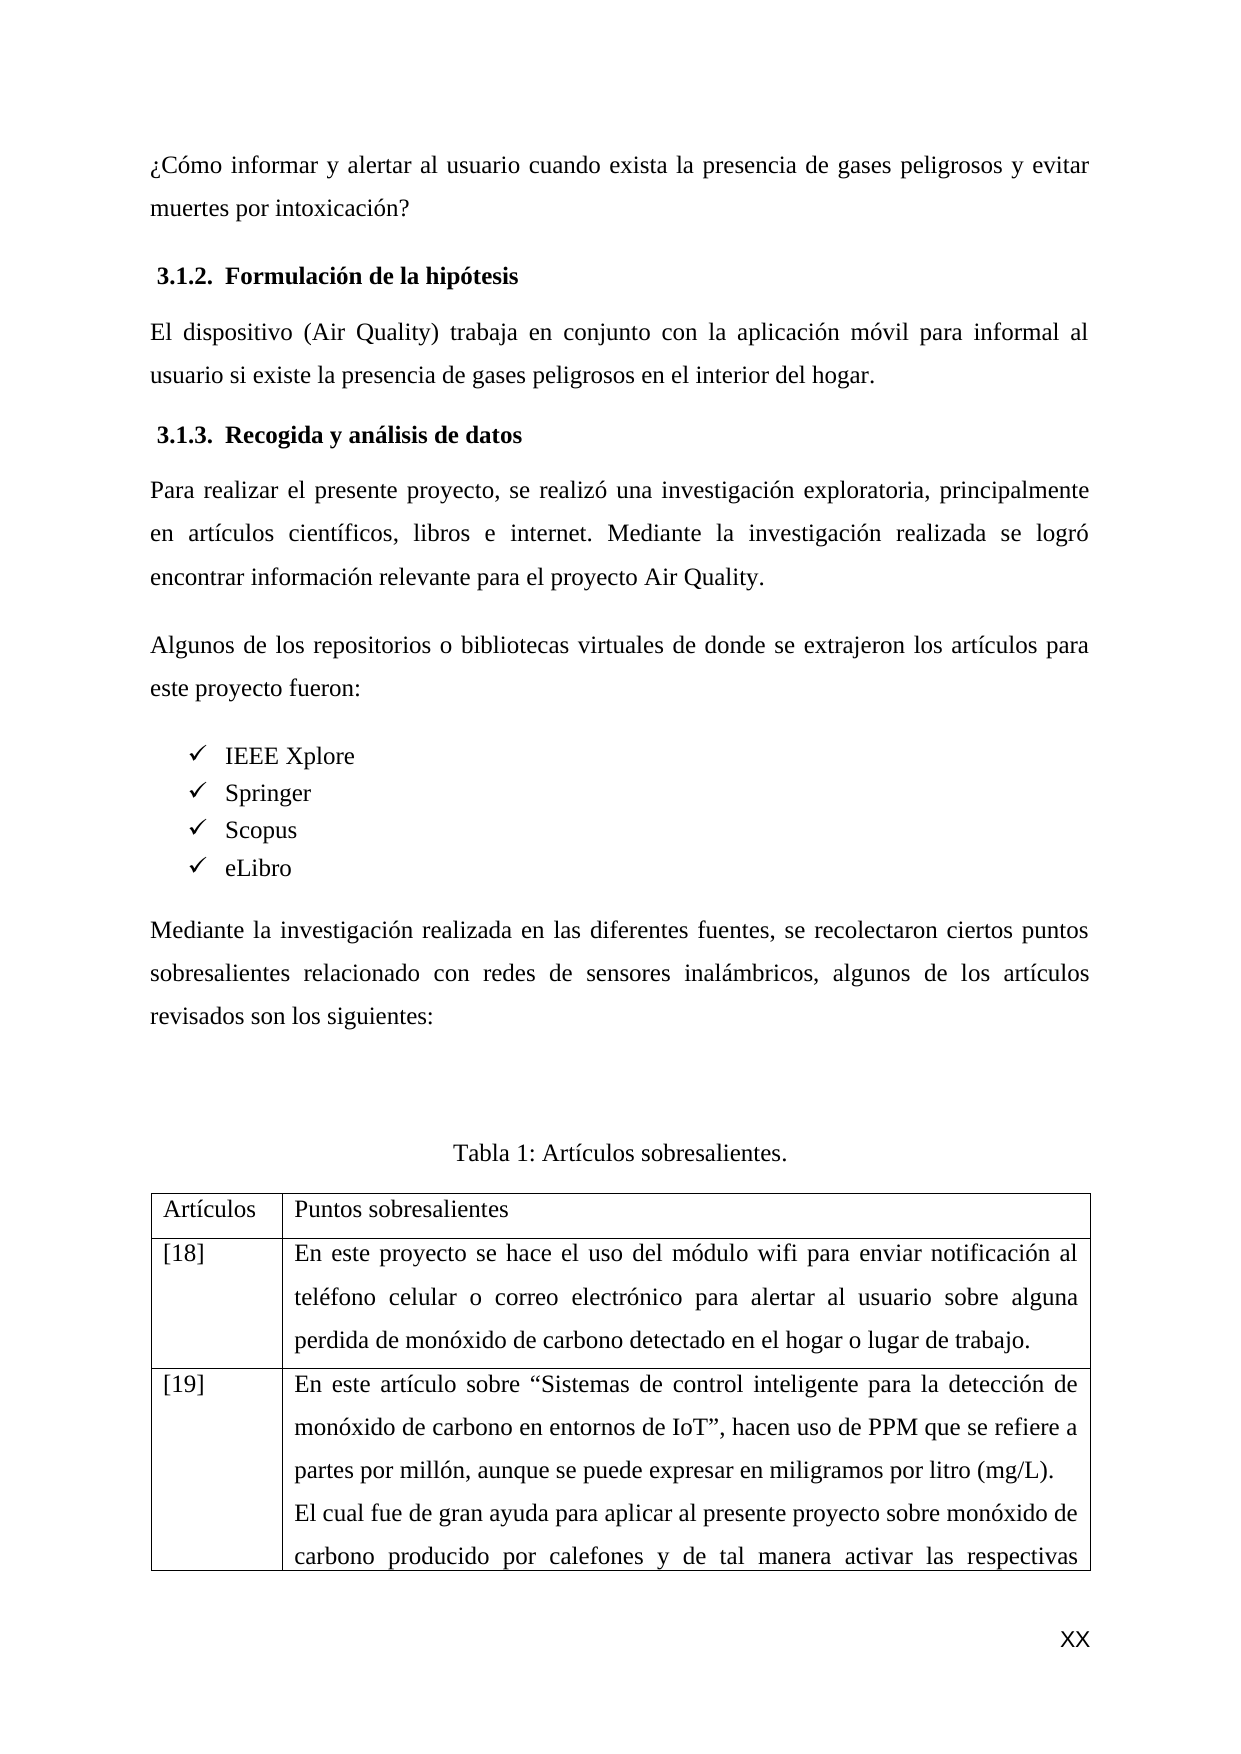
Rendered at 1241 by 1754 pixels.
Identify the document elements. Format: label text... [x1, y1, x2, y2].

text eLibro [187, 853, 1090, 882]
text Algunos de los repositorios o bibliotecas virtuales de donde se extrajeron los artículos para este proyecto fueron: [150, 630, 1090, 702]
text IEEE Xplore [187, 741, 1090, 770]
table_header Artículos [152, 1194, 282, 1237]
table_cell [283, 1369, 1090, 1570]
table_header Puntos sobresalientes [283, 1194, 1090, 1237]
text Scopus [187, 816, 1090, 844]
text Para realizar el presente proyecto, se realizó una investigación exploratoria, principalmente en artículos científicos, libros e internet. Mediante la investigación realizada se logró encontrar información relevante para el proyecto Air Quality. [150, 475, 1090, 590]
text El dispositivo (Air Quality) trabaja en conjunto con la aplicación móvil para informal al usuario si existe la presencia de gases peligrosos en el interior del hogar. [150, 317, 1090, 389]
table_cell [18] [152, 1239, 282, 1368]
table_cell [19] [152, 1369, 282, 1570]
table_cell En este proyecto se hace el uso del módulo wifi para enviar notificación al teléfono celular o correo electrónico para alertar al usuario sobre alguna perdida de monóxido de carbono detectado en el hogar o lugar de trabajo. [283, 1239, 1090, 1368]
text Mediante la investigación realizada en las diferentes fuentes, se recolectaron ciertos puntos sobresalientes relacionado con redes de sensores inalámbricos, algunos de los artículos revisados son los siguientes: [150, 915, 1090, 1030]
text Tabla 1: Artículos sobresalientes. [150, 1138, 1090, 1166]
text ¿Cómo informar y alertar al usuario cuando exista la presencia de gases peligrosos y evitar muertes por intoxicación? [150, 150, 1090, 222]
text Springer [187, 778, 1090, 807]
text Formulación de la hipótesis [157, 261, 1090, 290]
text Recogida y análisis de datos [157, 420, 1090, 448]
